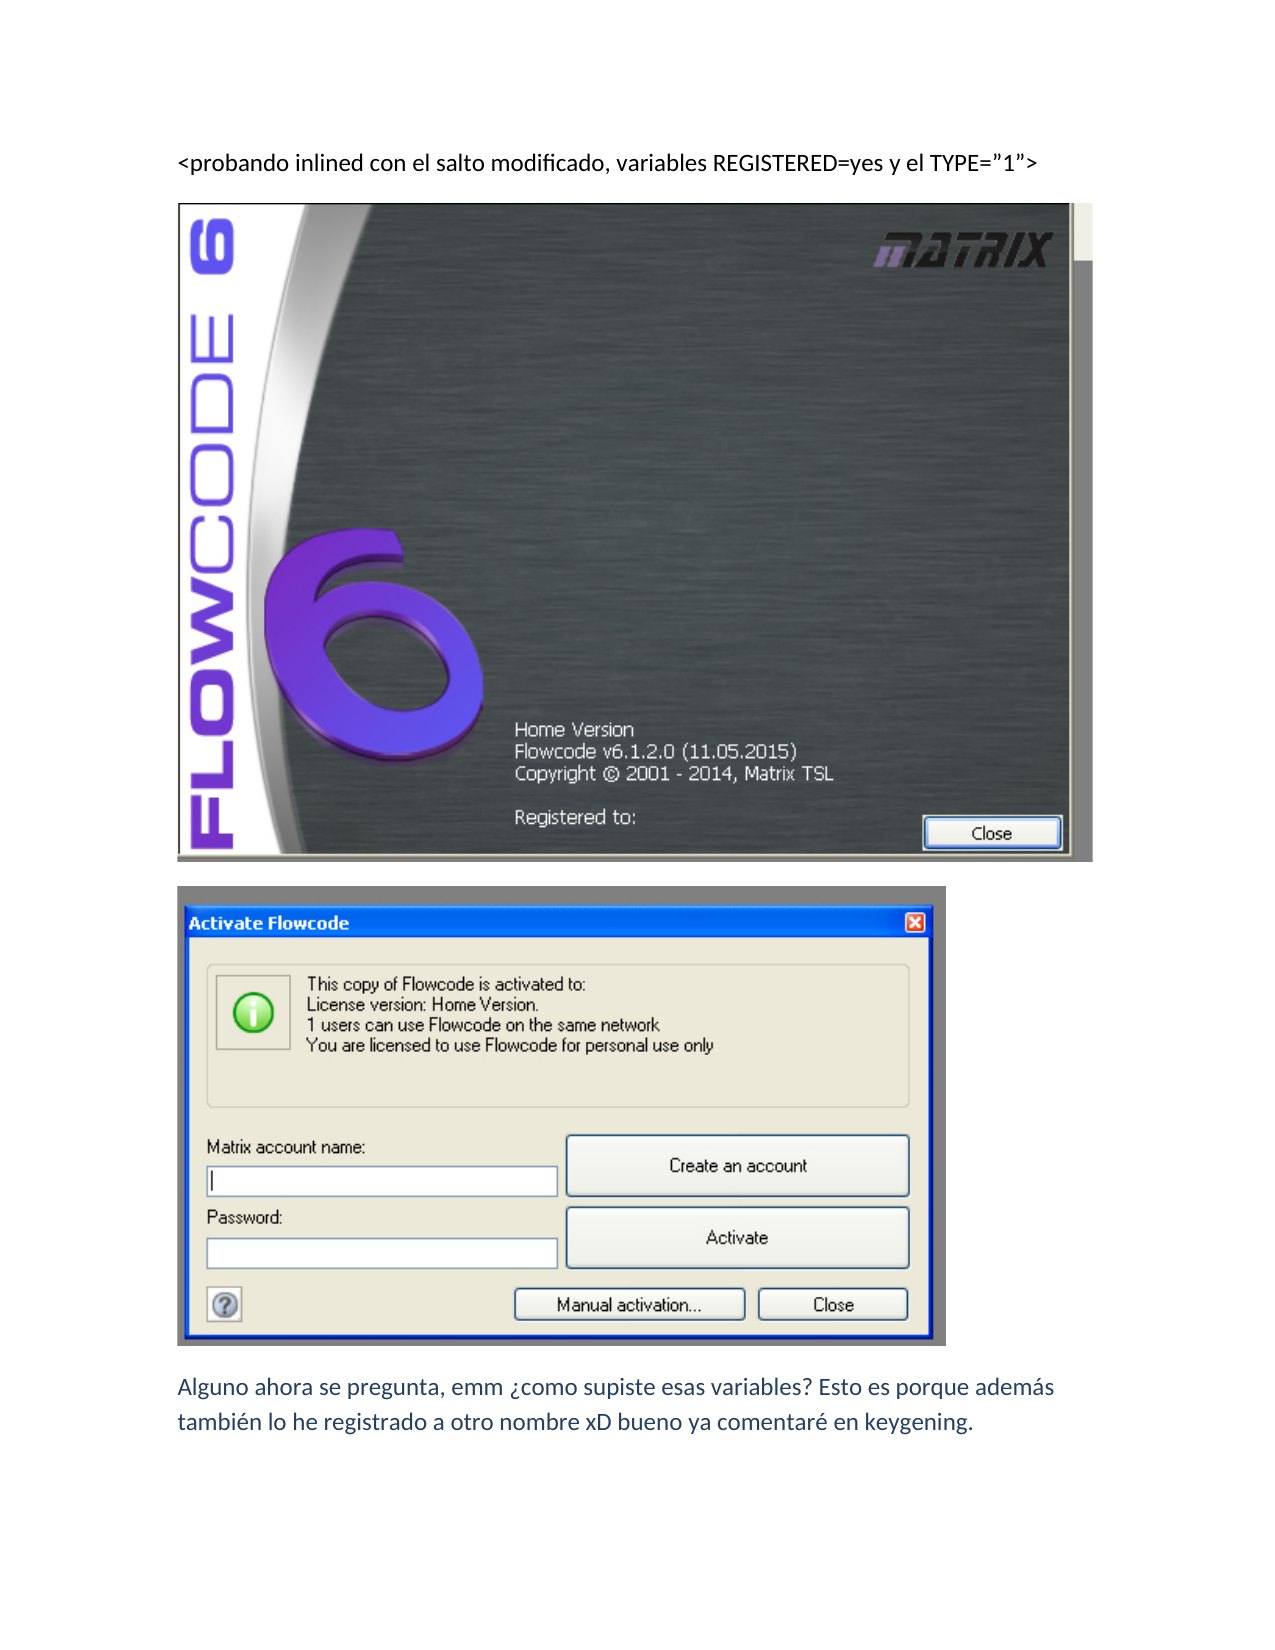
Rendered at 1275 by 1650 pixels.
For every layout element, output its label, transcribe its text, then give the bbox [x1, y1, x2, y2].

text <probando inlined con el salto modificado, variables REGISTERED=yes y el TYPE=”1”> [177, 148, 1098, 178]
picture [177, 886, 946, 1346]
picture [177, 203, 1093, 862]
text Alguno ahora se pregunta, emm ¿como supiste esas variables? Esto es porque además también lo he registrado a otro nombre xD bueno ya comentaré en keygening. [177, 1371, 1098, 1436]
